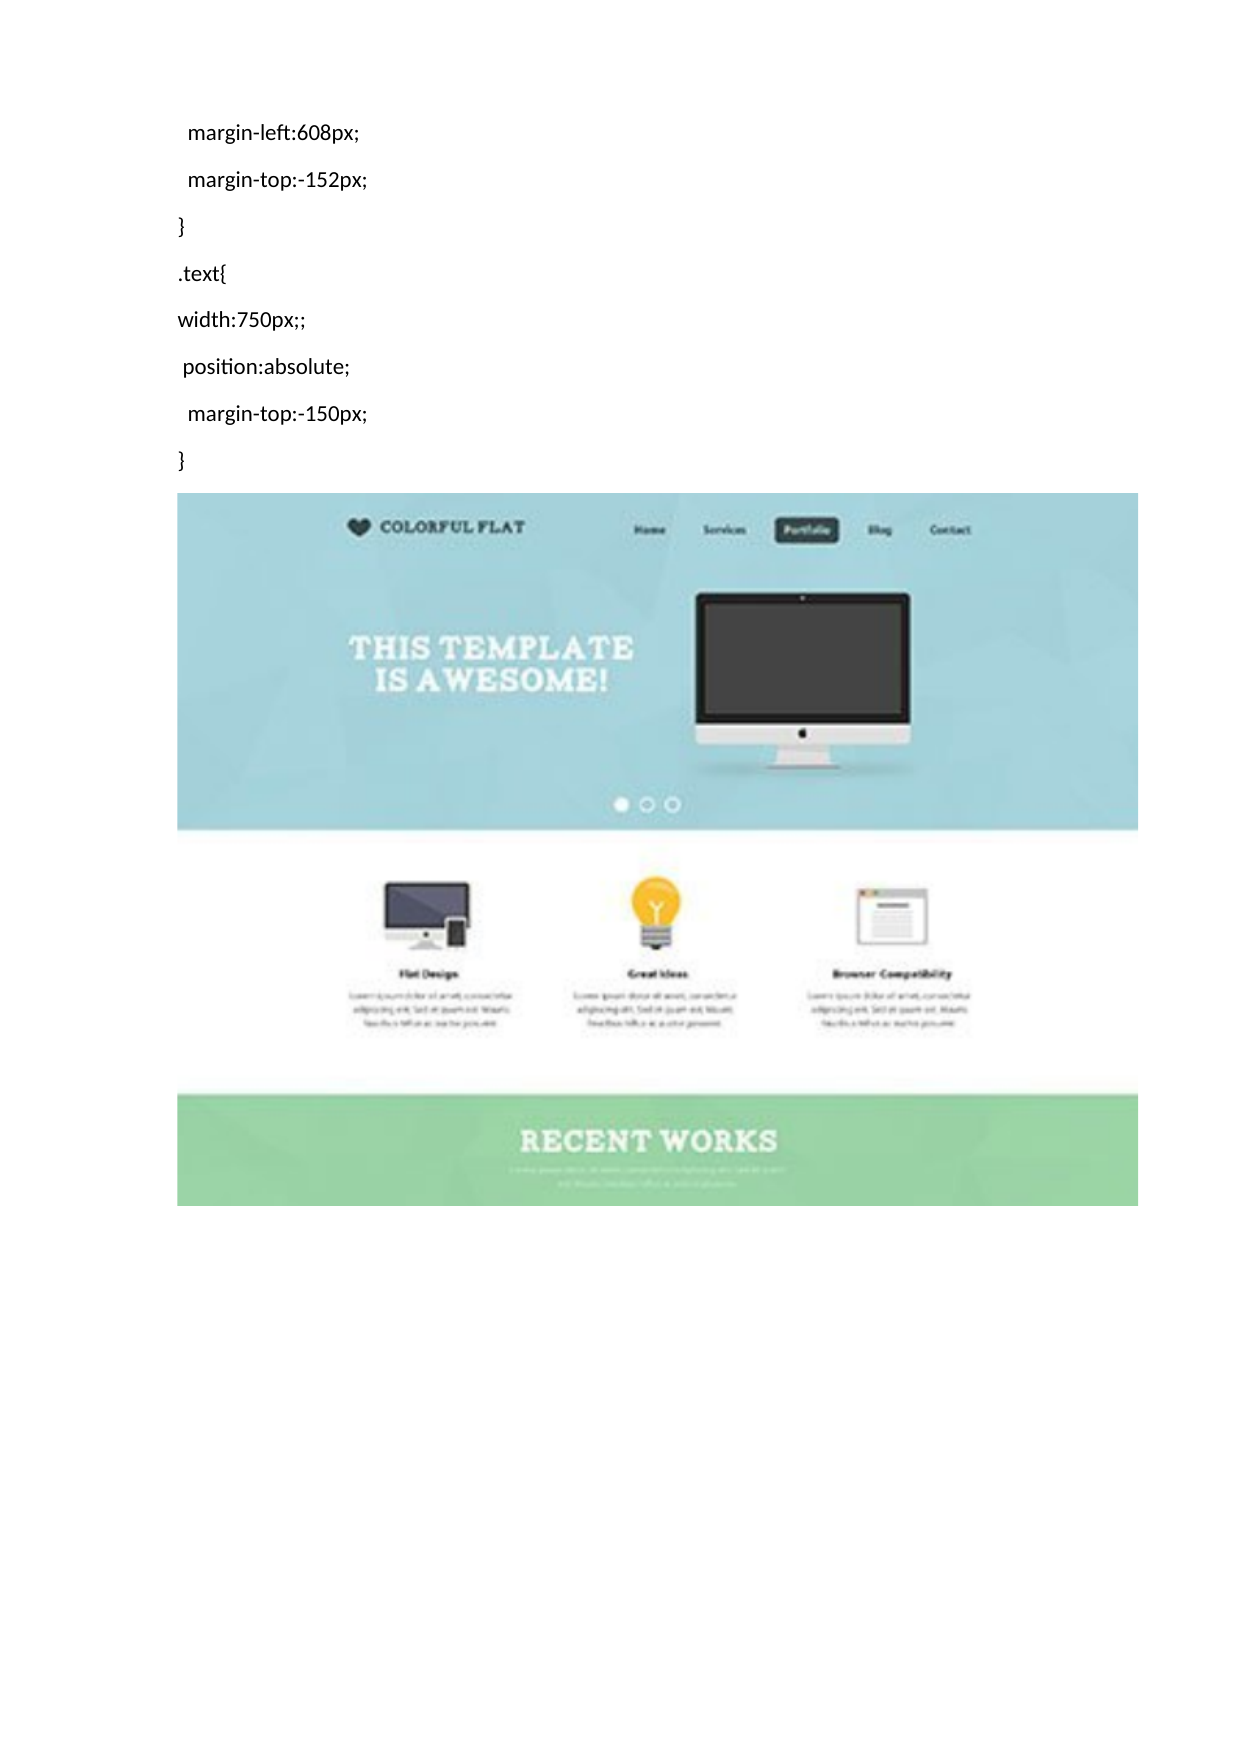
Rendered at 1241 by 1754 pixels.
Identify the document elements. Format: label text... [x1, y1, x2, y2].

text width:750px;; [177, 306, 1152, 334]
text margin-top:-152px; [177, 165, 1152, 193]
text position:absolute; [177, 352, 1152, 381]
text margin-top:-150px; [177, 399, 1152, 427]
text } [177, 446, 1152, 474]
picture [177, 493, 1139, 1206]
text margin-left:608px; [177, 118, 1152, 146]
text .text{ [177, 259, 1152, 287]
text } [177, 212, 1152, 240]
